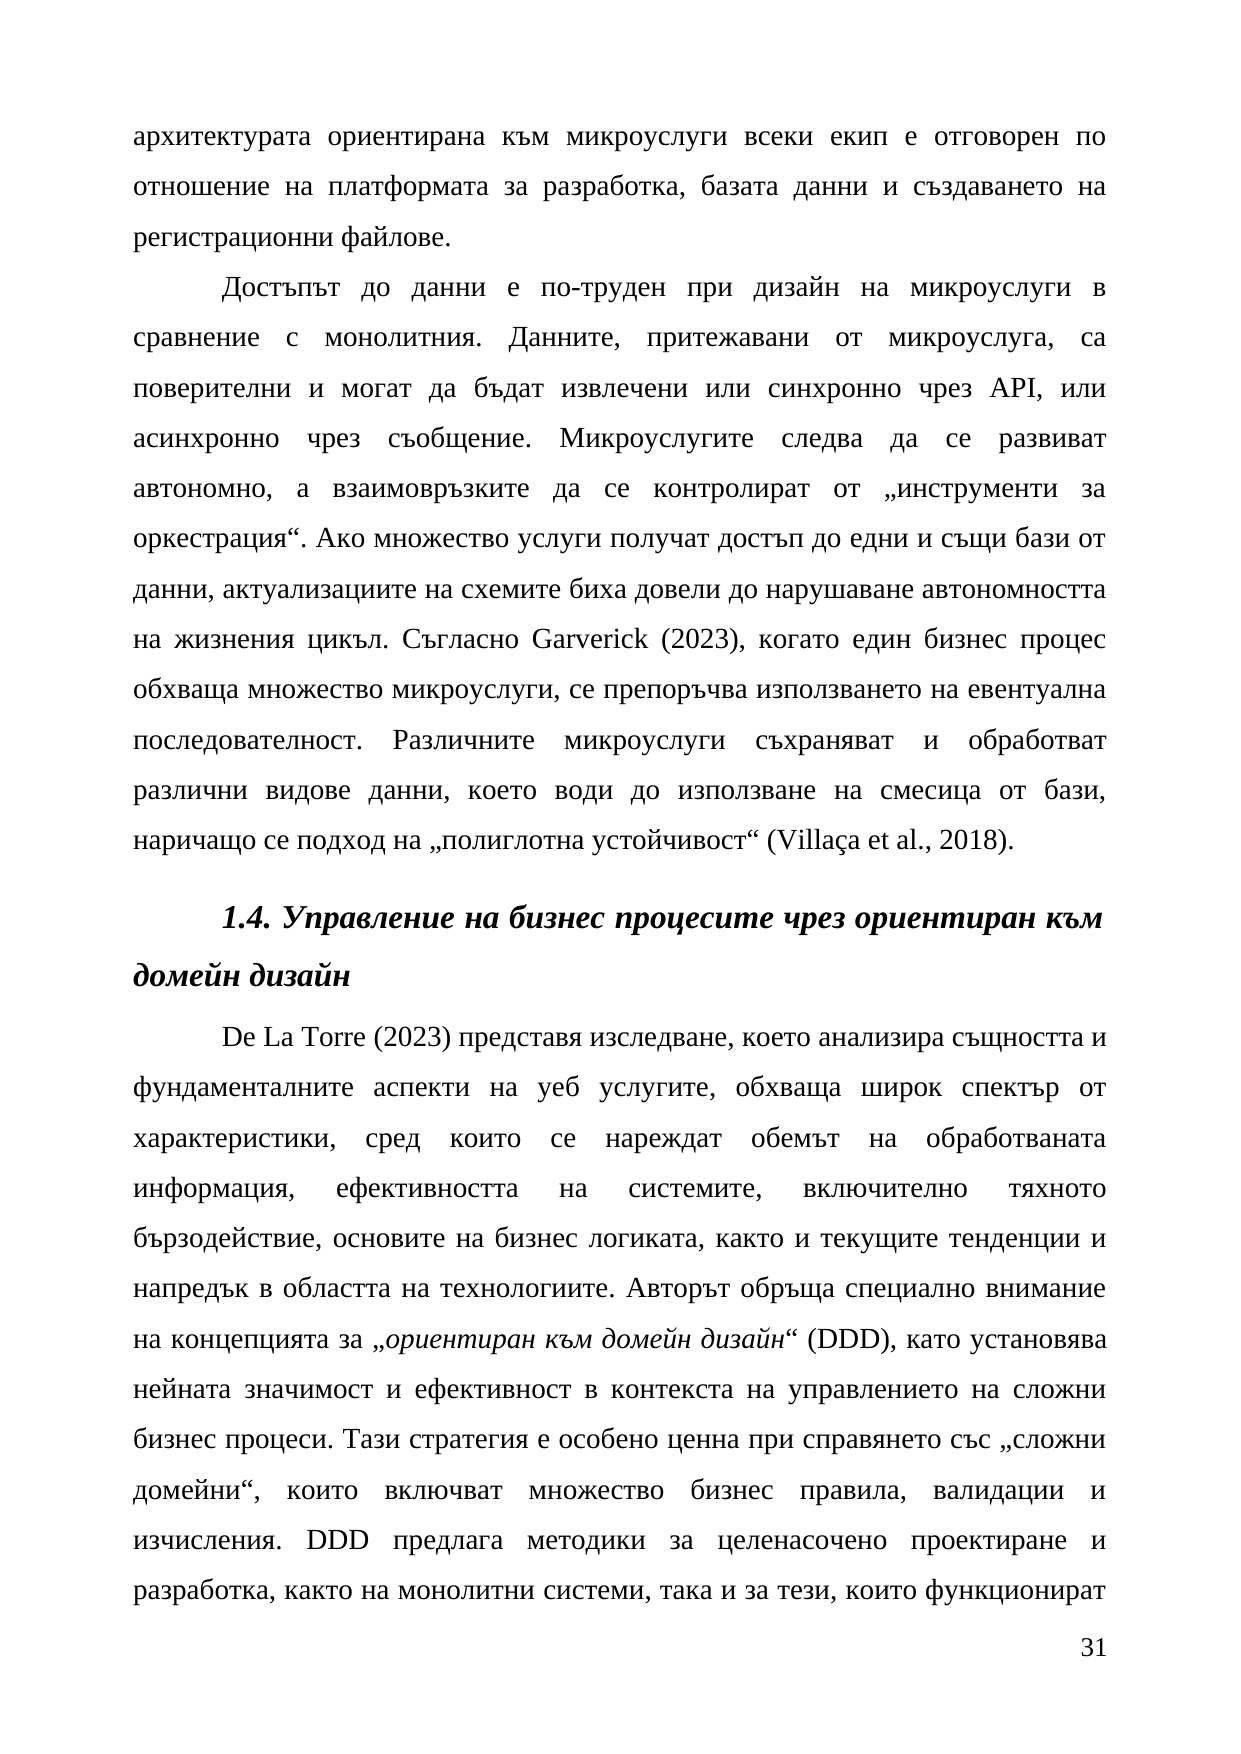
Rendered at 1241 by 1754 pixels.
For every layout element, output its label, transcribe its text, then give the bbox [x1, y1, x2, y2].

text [133, 118, 1107, 252]
text Достъпът до данни е по-труден при дизайн на микроуслуги в сравнение с монолитния. Данните, притежавани от микроуслуга, са поверителни и могат да бъдат извлечени или синхронно чрез API, или асинхронно чрез съобщение. Микроуслугите следва да се развиват автономно, а взаимовръзките да се контролират от „инструменти за оркестрация“. Ако множество услуги получат достъп до едни и същи бази от данни, актуализациите на схемите биха довели до нарушаване автономността на жизнения цикъл. Съгласно Garverick (2023), когато един бизнес процес обхваща множество микроуслуги, се препоръчва използването на евентуална последователност. Различните микроуслуги съхраняват и обработват различни видове данни, което води до използване на смесица от бази, наричащо се подход на „полиглотна устойчивост“ (Villaça et al., 2018). [133, 269, 1107, 856]
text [133, 1019, 1107, 1606]
subtitle 1.4. Управление на бизнес процесите чрез ориентиран към домейн дизайн [133, 898, 1107, 994]
